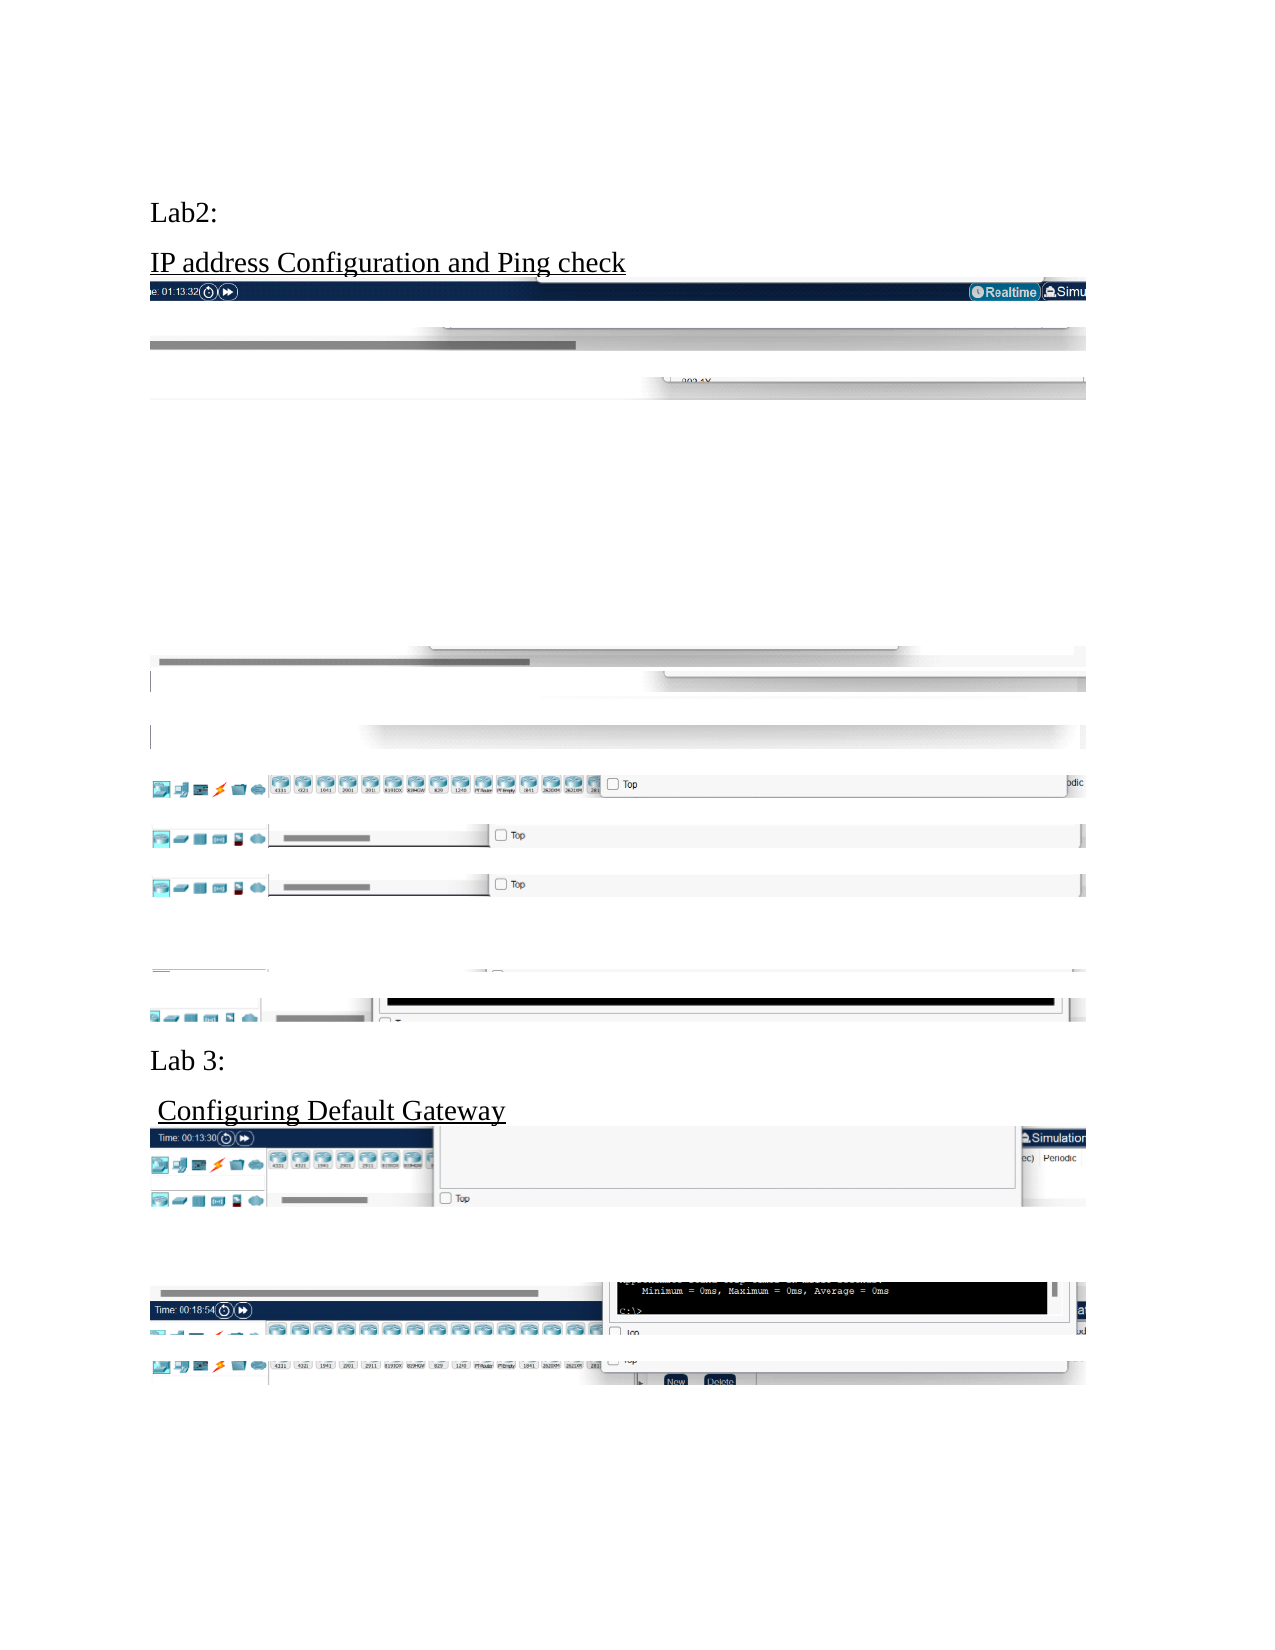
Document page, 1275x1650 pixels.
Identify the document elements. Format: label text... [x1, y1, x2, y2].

text Lab2: [150, 199, 1125, 228]
text Configuring Default Gateway [150, 1097, 1125, 1126]
text Lab 3: [150, 1019, 1125, 1077]
text IP address Configuration and Ping check [150, 249, 1125, 278]
